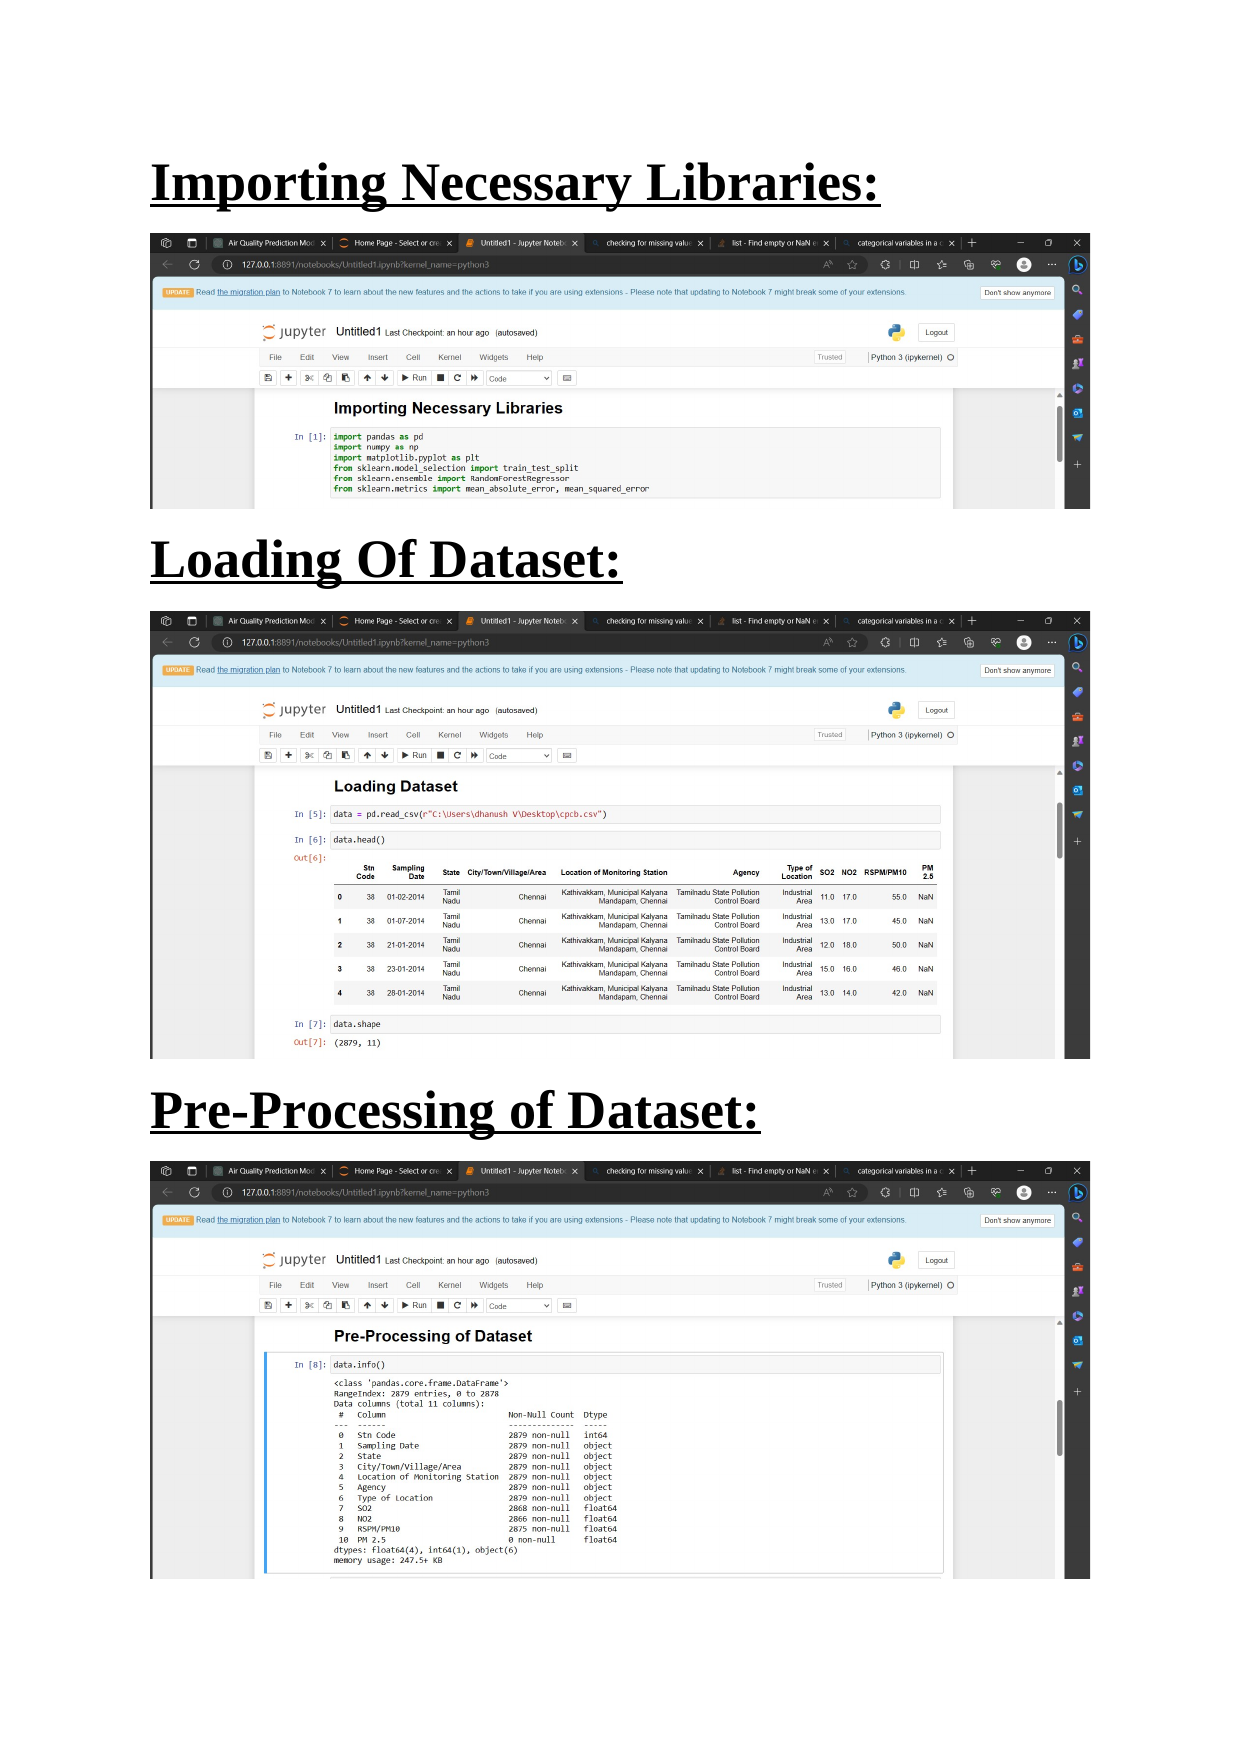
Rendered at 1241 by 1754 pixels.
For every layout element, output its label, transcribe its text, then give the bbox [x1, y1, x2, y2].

text Importing Necessary Libraries: [150, 150, 1090, 212]
text Loading Of Dataset: [150, 527, 1090, 590]
picture [150, 233, 1091, 509]
text Pre-Processing of Dataset: [150, 1078, 1090, 1140]
picture [150, 611, 1091, 1059]
picture [150, 1161, 1091, 1579]
